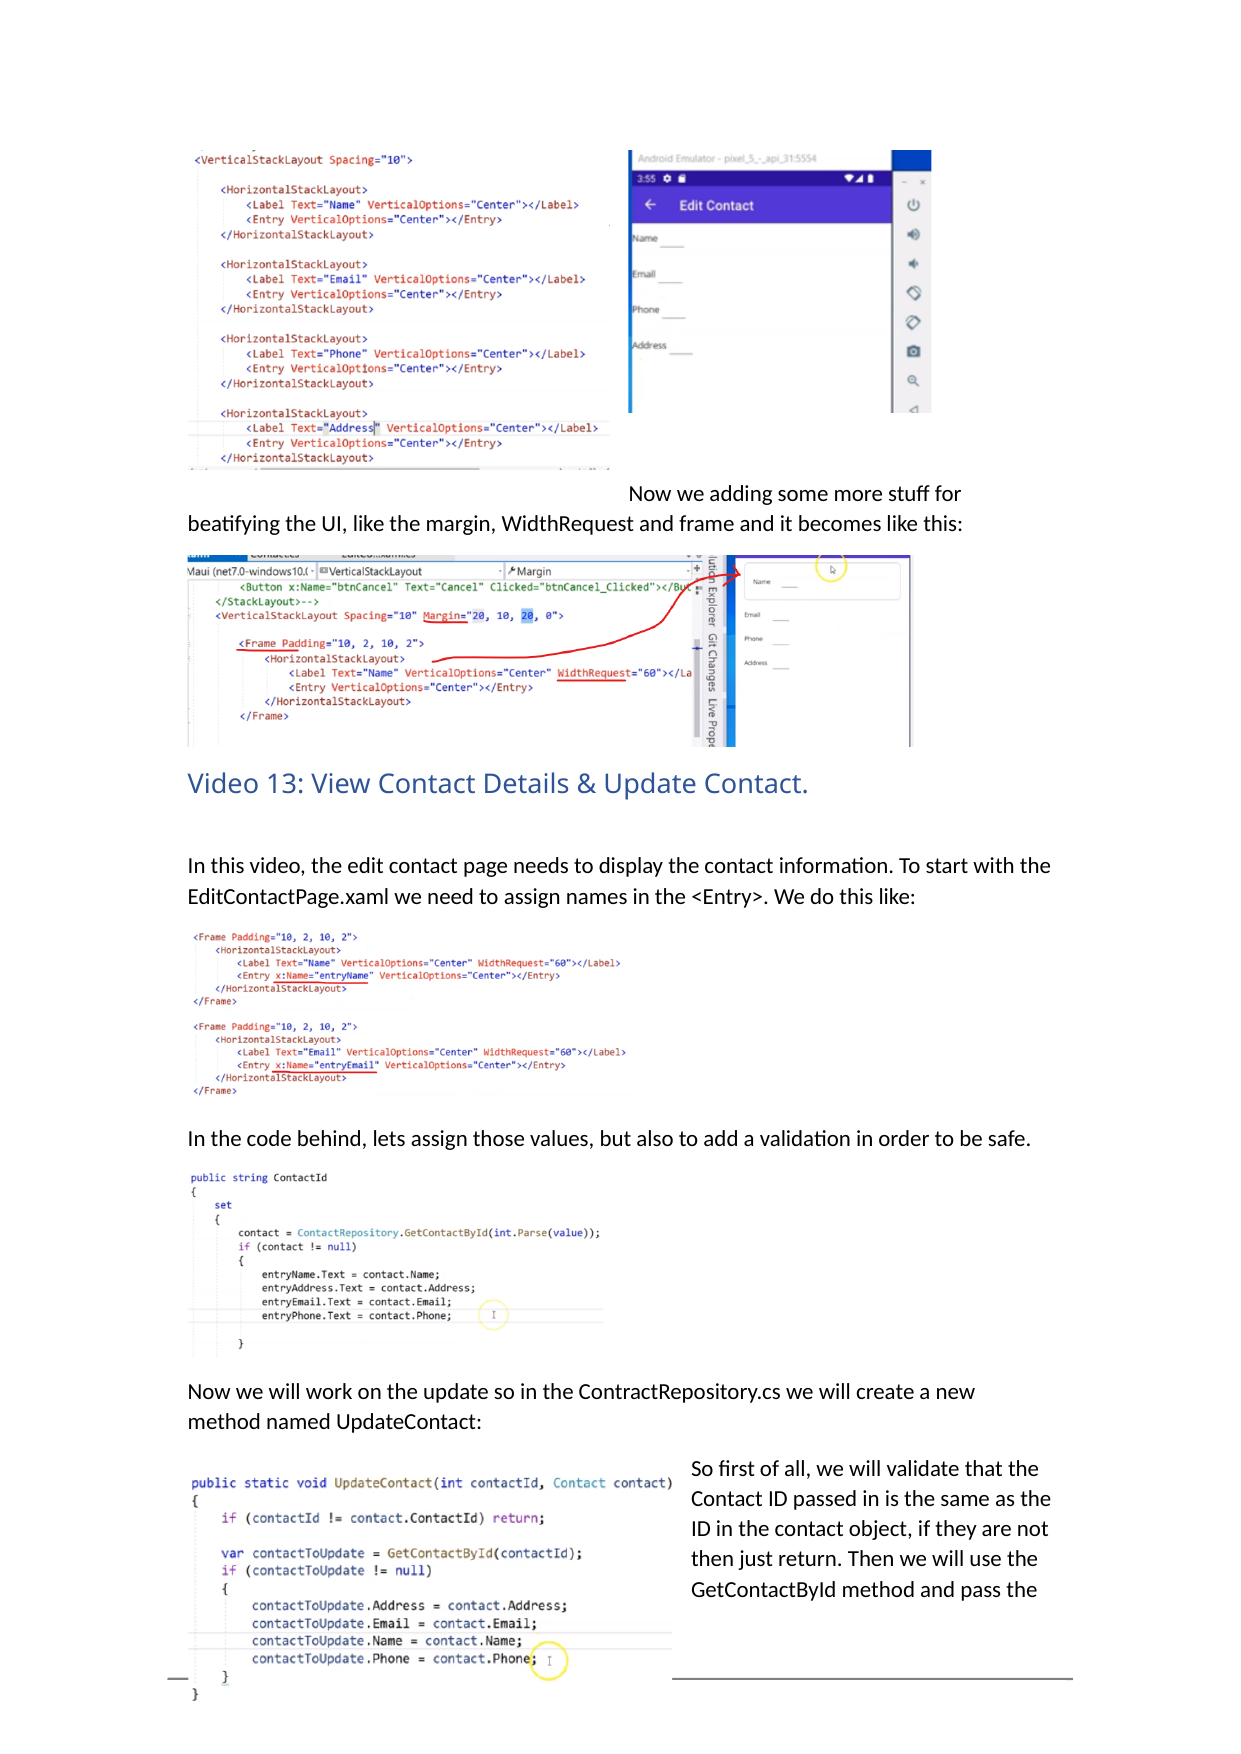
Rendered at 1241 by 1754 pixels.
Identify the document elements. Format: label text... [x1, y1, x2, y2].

text In this video, the edit contact page needs to display the contact information. To start with the EditContactPage.xaml we need to assign names in the <Entry>. We do this like: [187, 852, 1053, 910]
picture [187, 1472, 672, 1707]
picture [627, 150, 931, 413]
text Now we adding some more stuff for beatifying the UI, like the margin, WidthRequest and frame and it becomes like this: [187, 479, 1053, 537]
picture [187, 1170, 604, 1358]
picture [187, 150, 609, 469]
text Now we will work on the update so in the ContractRepository.cs we will create a new method named UpdateContact: [187, 1377, 1053, 1435]
subtitle Video 13: View Contact Details & Update Contact. [187, 765, 1053, 802]
picture [187, 928, 635, 1105]
picture [187, 555, 914, 747]
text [187, 1454, 1053, 1603]
text In the code behind, lets assign those values, but also to add a validation in order to be safe. [187, 1124, 1053, 1152]
